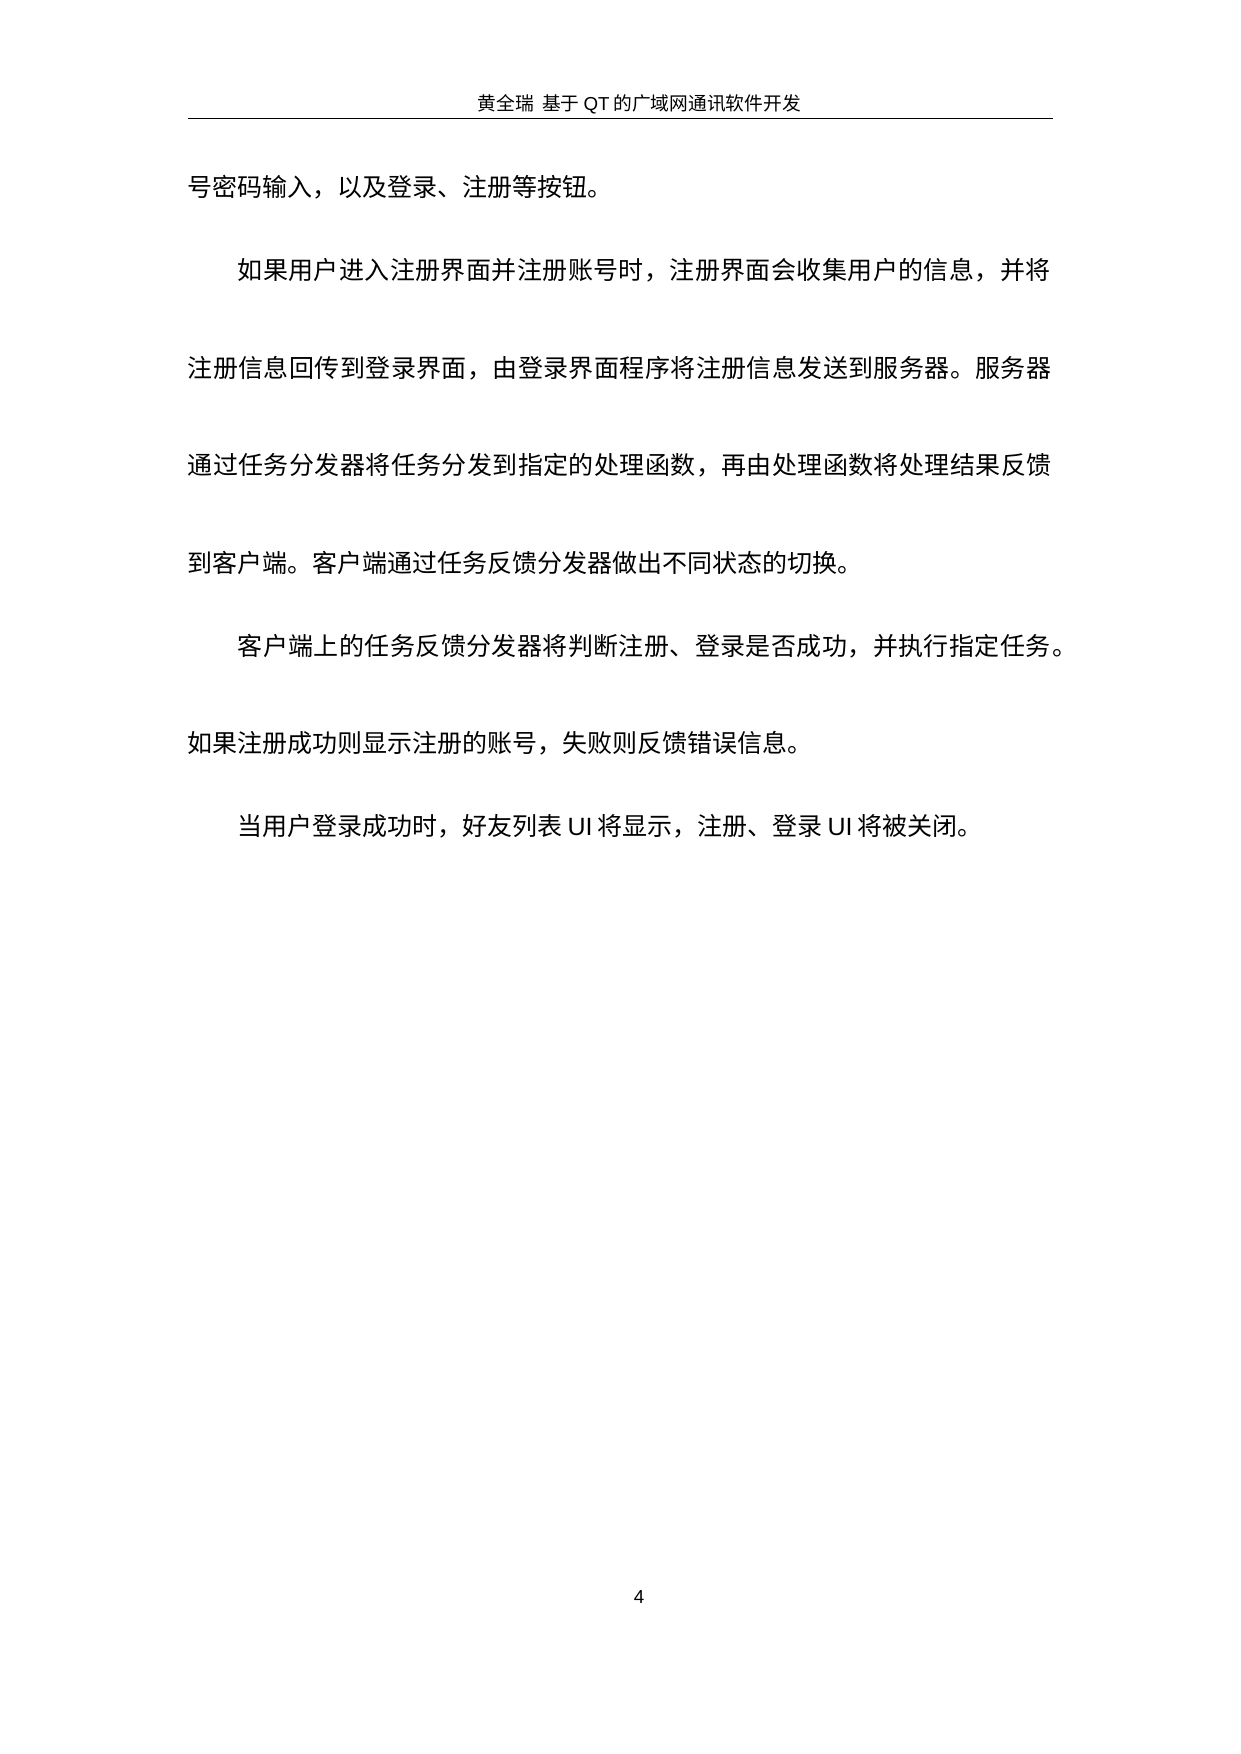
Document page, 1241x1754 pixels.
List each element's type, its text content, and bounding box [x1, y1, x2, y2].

text 客户端上的任务反馈分发器将判断注册、登录是否成功，并执行指定任务。如果注册成功则显示注册的账号，失败则反馈错误信息。 [187, 612, 1053, 774]
text 当用户登录成功时，好友列表UI将显示，注册、登录UI将被关闭。 [187, 792, 1053, 857]
text 如果用户进入注册界面并注册账号时，注册界面会收集用户的信息，并将注册信息回传到登录界面，由登录界面程序将注册信息发送到服务器。服务器通过任务分发器将任务分发到指定的处理函数，再由处理函数将处理结果反馈到客户端。客户端通过任务反馈分发器做出不同状态的切换。 [187, 236, 1053, 594]
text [187, 153, 1053, 218]
